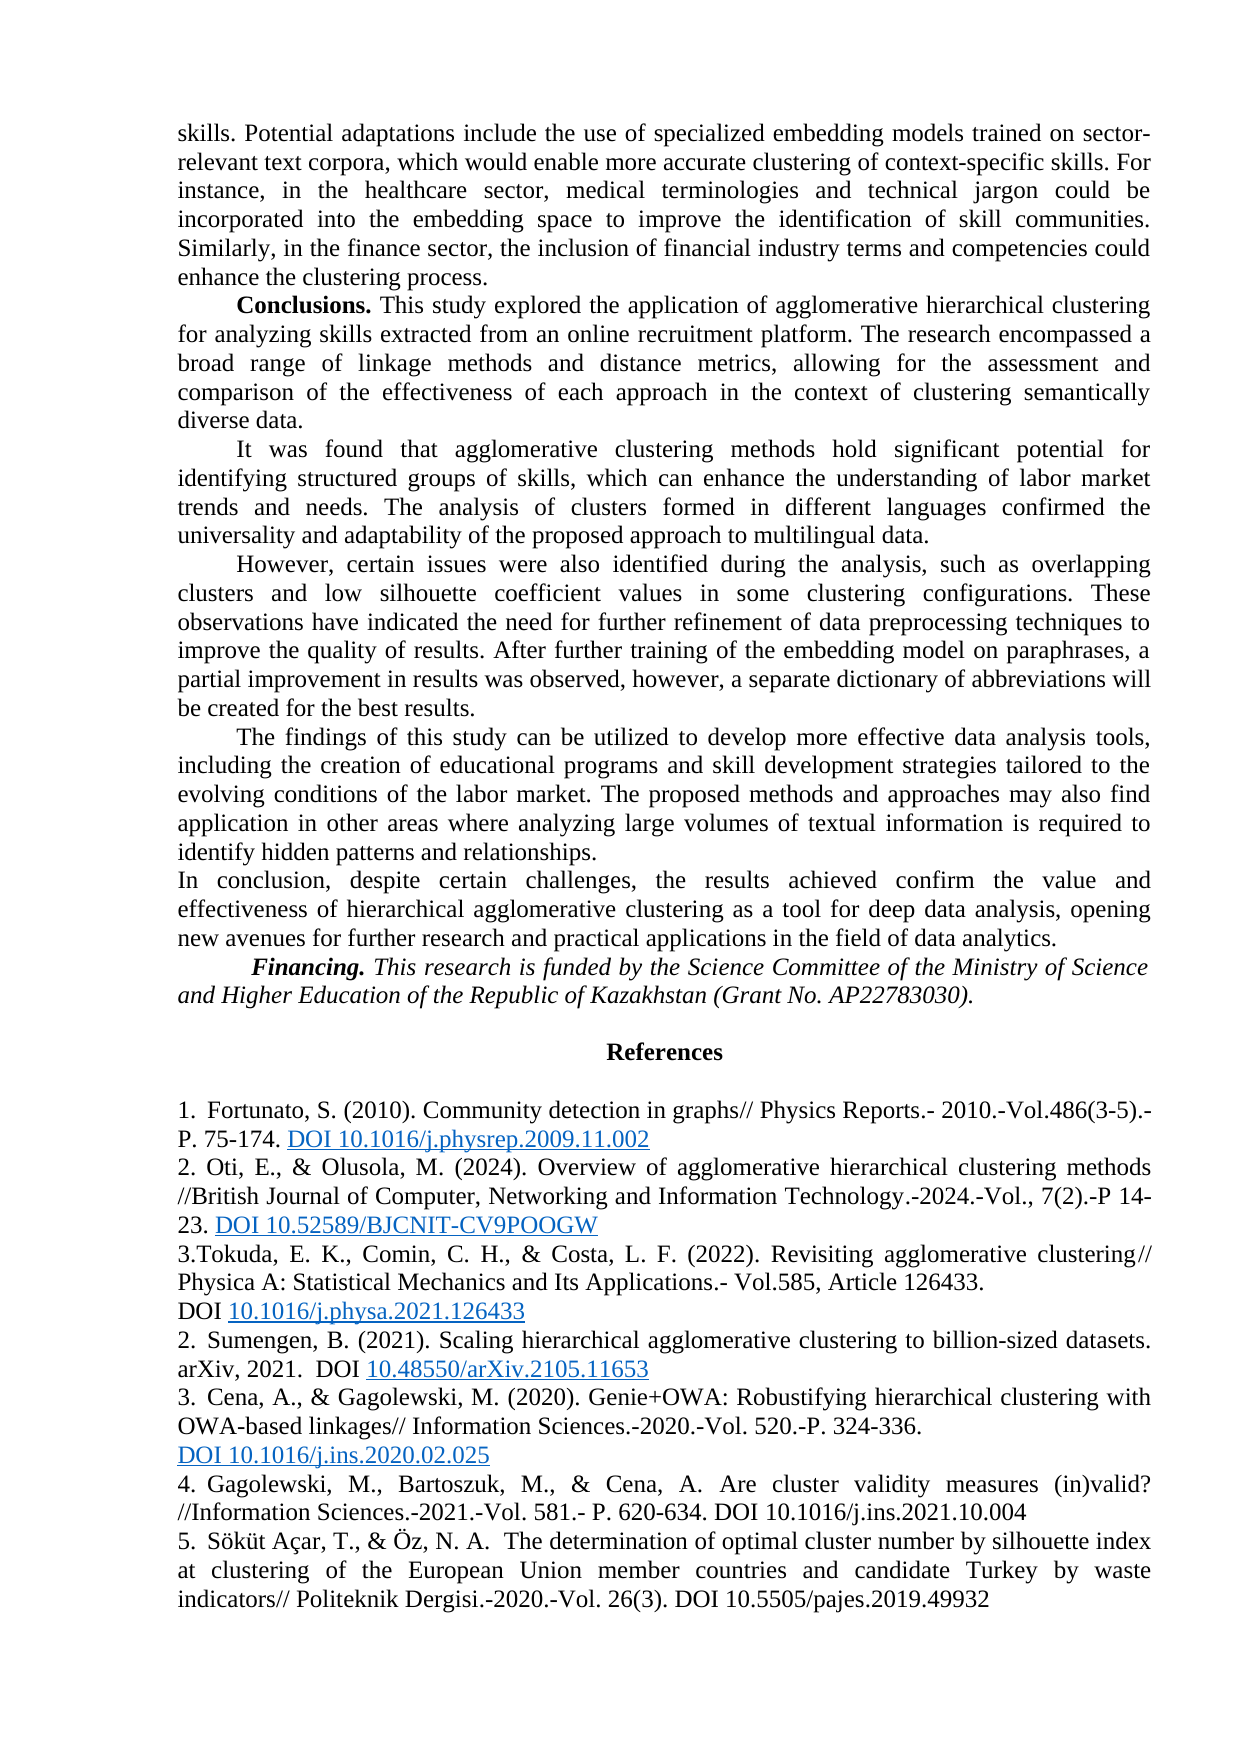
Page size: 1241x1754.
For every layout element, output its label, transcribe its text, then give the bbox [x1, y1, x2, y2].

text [177, 118, 1152, 291]
list Sumengen, B. (2021). Scaling hierarchical agglomerative clustering to billion-sized datasets. arXiv, 2021. DOI 10.48550/arXiv.2105.11653 [177, 1325, 1152, 1382]
list Fortunato, S. (2010). Community detection in graphs// Physics Reports.- 2010.-Vol.486(3-5).-P. 75-174. DOI 10.1016/j.physrep.2009.11.002 [177, 1095, 1152, 1152]
text 3.Tokuda, E. K., Comin, C. H., & Costa, L. F. (2022). Revisiting agglomerative clustering// Physica A: Statistical Mechanics and Its Applications.- Vol.585, Article 126433. [177, 1239, 1152, 1296]
text The findings of this study can be utilized to develop more effective data analysis tools, including the creation of educational programs and skill development strategies tailored to the evolving conditions of the labor market. The proposed methods and approaches may also find application in other areas where analyzing large volumes of textual information is required to identify hidden patterns and relationships. [177, 722, 1152, 866]
list Gagolewski, M., Bartoszuk, M., & Cena, A. Are cluster validity measures (in)valid? //Information Sciences.-2021.-Vol. 581.- P. 620-634. DOI 10.1016/j.ins.2021.10.004 [177, 1469, 1152, 1526]
text In conclusion, despite certain challenges, the results achieved confirm the value and effectiveness of hierarchical agglomerative clustering as a tool for deep data analysis, opening new avenues for further research and practical applications in the field of data analytics. [177, 866, 1152, 952]
text DOI 10.1016/j.physa.2021.126433 [177, 1296, 1152, 1325]
text Conclusions. This study explored the application of agglomerative hierarchical clustering for analyzing skills extracted from an online recruitment platform. The research encompassed a broad range of linkage methods and distance metrics, allowing for the assessment and comparison of the effectiveness of each approach in the context of clustering semantically diverse data. [177, 291, 1152, 434]
text Financing. This research is funded by the Science Committee of the Ministry of Science and Higher Education of the Republic of Kazakhstan (Grant No. AP22783030). [177, 952, 1152, 1009]
text However, certain issues were also identified during the analysis, such as overlapping clusters and low silhouette coefficient values in some clustering configurations. These observations have indicated the need for further refinement of data preprocessing techniques to improve the quality of results. After further training of the embedding model on paraphrases, a partial improvement in results was observed, however, a separate dictionary of abbreviations will be created for the best results. [177, 549, 1152, 722]
text DOI 10.1016/j.ins.2020.02.025 [177, 1440, 1152, 1469]
list Söküt Açar, T., & Öz, N. A. The determination of optimal cluster number by silhouette index at clustering of the European Union member countries and candidate Turkey by waste indicators// Politeknik Dergisi.-2020.-Vol. 26(3). DOI 10.5505/pajes.2019.49932 [177, 1526, 1152, 1612]
text It was found that agglomerative clustering methods hold significant potential for identifying structured groups of skills, which can enhance the understanding of labor market trends and needs. The analysis of clusters formed in different languages confirmed the universality and adaptability of the proposed approach to multilingual data. [177, 434, 1152, 549]
text 2. Oti, E., & Olusola, M. (2024). Overview of agglomerative hierarchical clustering methods //British Journal of Computer, Networking and Information Technology.-2024.-Vol., 7(2).-P 14-23. DOI 10.52589/BJCNIT-CV9POOGW [177, 1152, 1152, 1239]
list Cena, A., & Gagolewski, M. (2020). Genie+OWA: Robustifying hierarchical clustering with OWA-based linkages// Information Sciences.-2020.-Vol. 520.-P. 324-336. [177, 1382, 1152, 1440]
list References [177, 1037, 1152, 1066]
